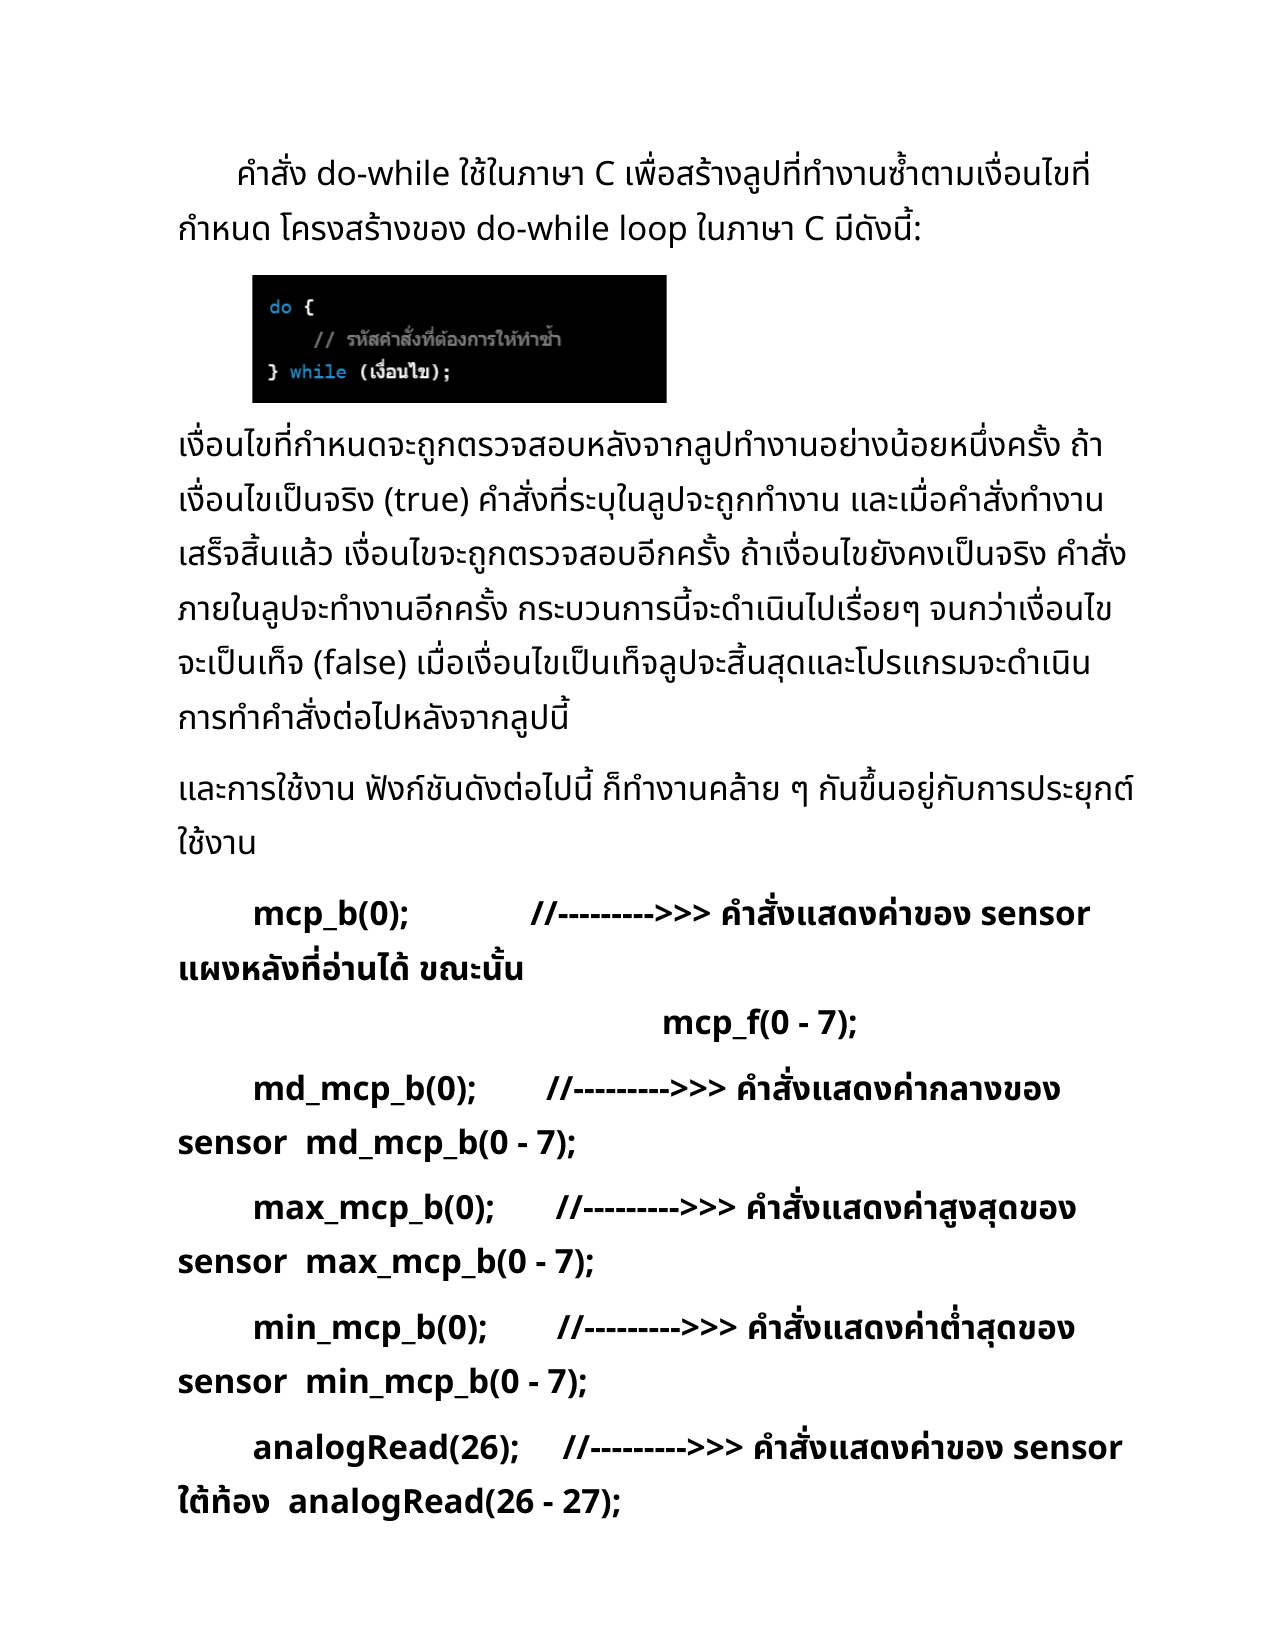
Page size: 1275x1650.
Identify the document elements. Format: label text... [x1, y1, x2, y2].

picture [252, 150, 667, 277]
text md_mcp_b(0); //--------->>> คำสั่งแสดงค่ากลางของ sensor md_mcp_b(0 - 7); [177, 938, 1137, 1038]
text เงื่อนไขที่กำหนดจะถูกตรวจสอบหลังจากลูปทำงานอย่างน้อยหนึ่งครั้ง ถ้าเงื่อนไขเป็นจริง (true) คำสั่งที่ระบุในลูปจะถูกทำงาน และเมื่อคำสั่งทำงานเสร็จสิ้นแล้ว เงื่อนไขจะถูกตรวจสอบอีกครั้ง ถ้าเงื่อนไขยังคงเป็นจริง คำสั่งภายในลูปจะทำงานอีกครั้ง กระบวนการนี้จะดำเนินไปเรื่อยๆ จนกว่าเงื่อนไขจะเป็นเท็จ (false) เมื่อเงื่อนไขเป็นเท็จลูปจะสิ้นสุดและโปรแกรมจะดำเนินการทำคำสั่งต่อไปหลังจากลูปนี้ [177, 295, 1137, 618]
text min_mcp_b(0); //--------->>> คำสั่งแสดงค่าต่ำสุดของ sensor min_mcp_b(0 - 7); [177, 1178, 1137, 1278]
text md_adc(26); //--------->>> คำสั่งแสดงค่ากลางของ sensor ใต้ท้อง md_adc(26 - 27); [177, 1424, 1137, 1529]
text mcp_b(0); //--------->>> คำสั่งแสดงค่าของ sensor แผงหลังที่อ่านได้ ขณะนั้น mcp_f(0 - 7); [177, 764, 1137, 918]
text analogRead(26); //--------->>> คำสั่งแสดงค่าของ sensor ใต้ท้อง analogRead(26 - 27); [177, 1298, 1137, 1403]
text และการใช้งาน ฟังก์ชันดังต่อไปนี้ ก็ทำงานคล้าย ๆ กันขึ้นอยู่กับการประยุกต์ใช้งาน [177, 639, 1137, 744]
text max_mcp_b(0); //--------->>> คำสั่งแสดงค่าสูงสุดของ sensor max_mcp_b(0 - 7); [177, 1058, 1137, 1158]
